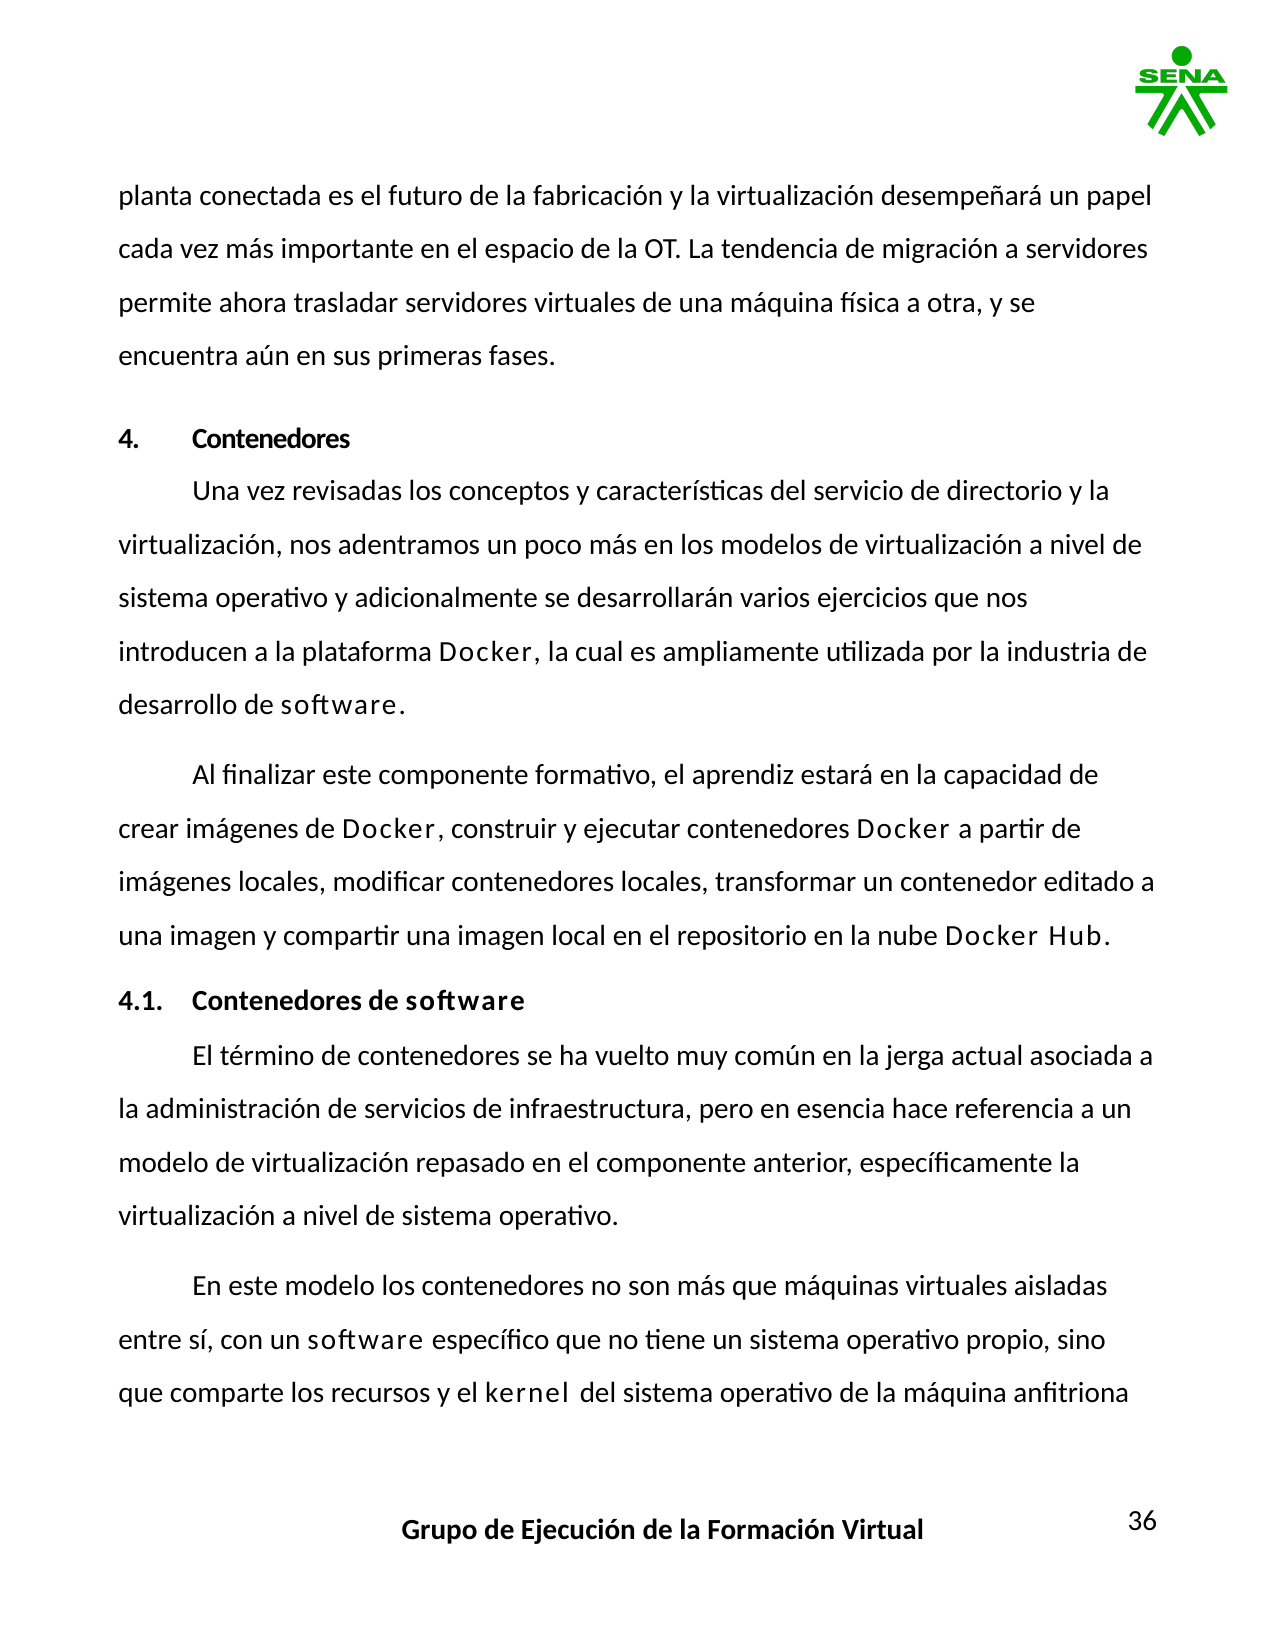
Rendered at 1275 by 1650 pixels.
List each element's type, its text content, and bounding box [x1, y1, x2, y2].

text El término de contenedores se ha vuelto muy común en la jerga actual asociada a la administración de servicios de infraestructura, pero en esencia hace referencia a un modelo de virtualización repasado en el componente anterior, específicamente la virtualización a nivel de sistema operativo. [118, 1037, 1157, 1233]
subtitle Contenedores [118, 420, 1157, 456]
text Al finalizar este componente formativo, el aprendiz estará en la capacidad de crear imágenes de Docker, construir y ejecutar contenedores Docker a partir de imágenes locales, modificar contenedores locales, transformar un contenedor editado a una imagen y compartir una imagen local en el repositorio en la nube Docker Hub. [118, 756, 1157, 952]
picture [1135, 46, 1228, 136]
text Una vez revisadas los conceptos y características del servicio de directorio y la virtualización, nos adentramos un poco más en los modelos de virtualización a nivel de sistema operativo y adicionalmente se desarrollarán varios ejercicios que nos introducen a la plataforma Docker, la cual es ampliamente utilizada por la industria de desarrollo de software. [118, 472, 1157, 722]
subtitle Contenedores de software [118, 982, 1157, 1018]
